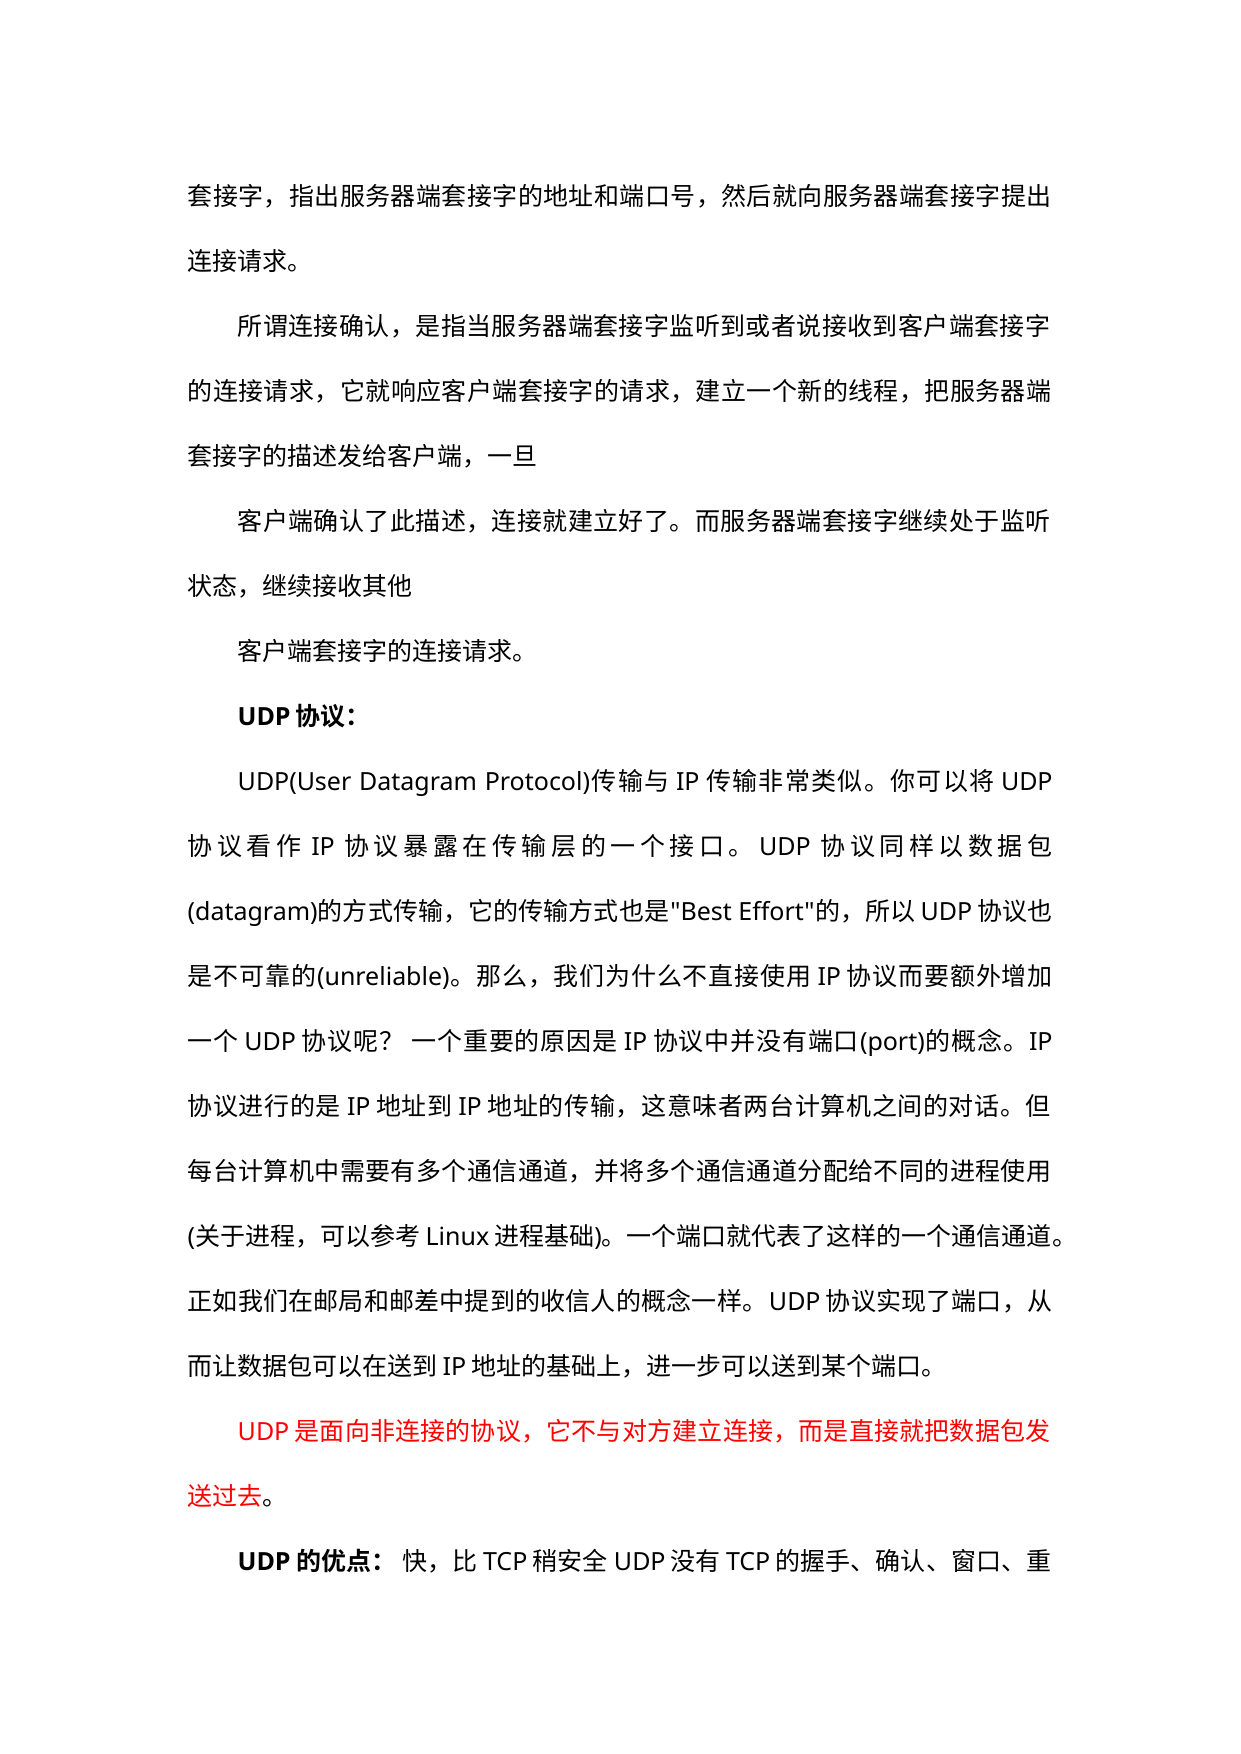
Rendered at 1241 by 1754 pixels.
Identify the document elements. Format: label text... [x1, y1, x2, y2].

text 客户端套接字的连接请求。 [187, 617, 1053, 682]
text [187, 162, 1053, 292]
text UDP是面向非连接的协议，它不与对方建立连接，而是直接就把数据包发送过去。 [187, 1397, 1053, 1527]
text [187, 1527, 1053, 1592]
text 客户端确认了此描述，连接就建立好了。而服务器端套接字继续处于监听状态，继续接收其他 [187, 487, 1053, 617]
text UDP协议： [187, 682, 1053, 747]
text UDP(User Datagram Protocol)传输与IP传输非常类似。你可以将UDP协议看作IP协议暴露在传输层的一个接口。UDP协议同样以数据包(datagram)的方式传输，它的传输方式也是"Best Effort"的，所以UDP协议也是不可靠的(unreliable)。那么，我们为什么不直接使用IP协议而要额外增加一个UDP协议呢？ 一个重要的原因是IP协议中并没有端口(port)的概念。IP协议进行的是IP地址到IP地址的传输，这意味者两台计算机之间的对话。但每台计算机中需要有多个通信通道，并将多个通信通道分配给不同的进程使用(关于进程，可以参考Linux进程基础)。一个端口就代表了这样的一个通信通道。正如我们在邮局和邮差中提到的收信人的概念一样。UDP协议实现了端口，从而让数据包可以在送到IP地址的基础上，进一步可以送到某个端口。 [187, 747, 1053, 1397]
text 所谓连接确认，是指当服务器端套接字监听到或者说接收到客户端套接字的连接请求，它就响应客户端套接字的请求，建立一个新的线程，把服务器端套接字的描述发给客户端，一旦 [187, 292, 1053, 487]
